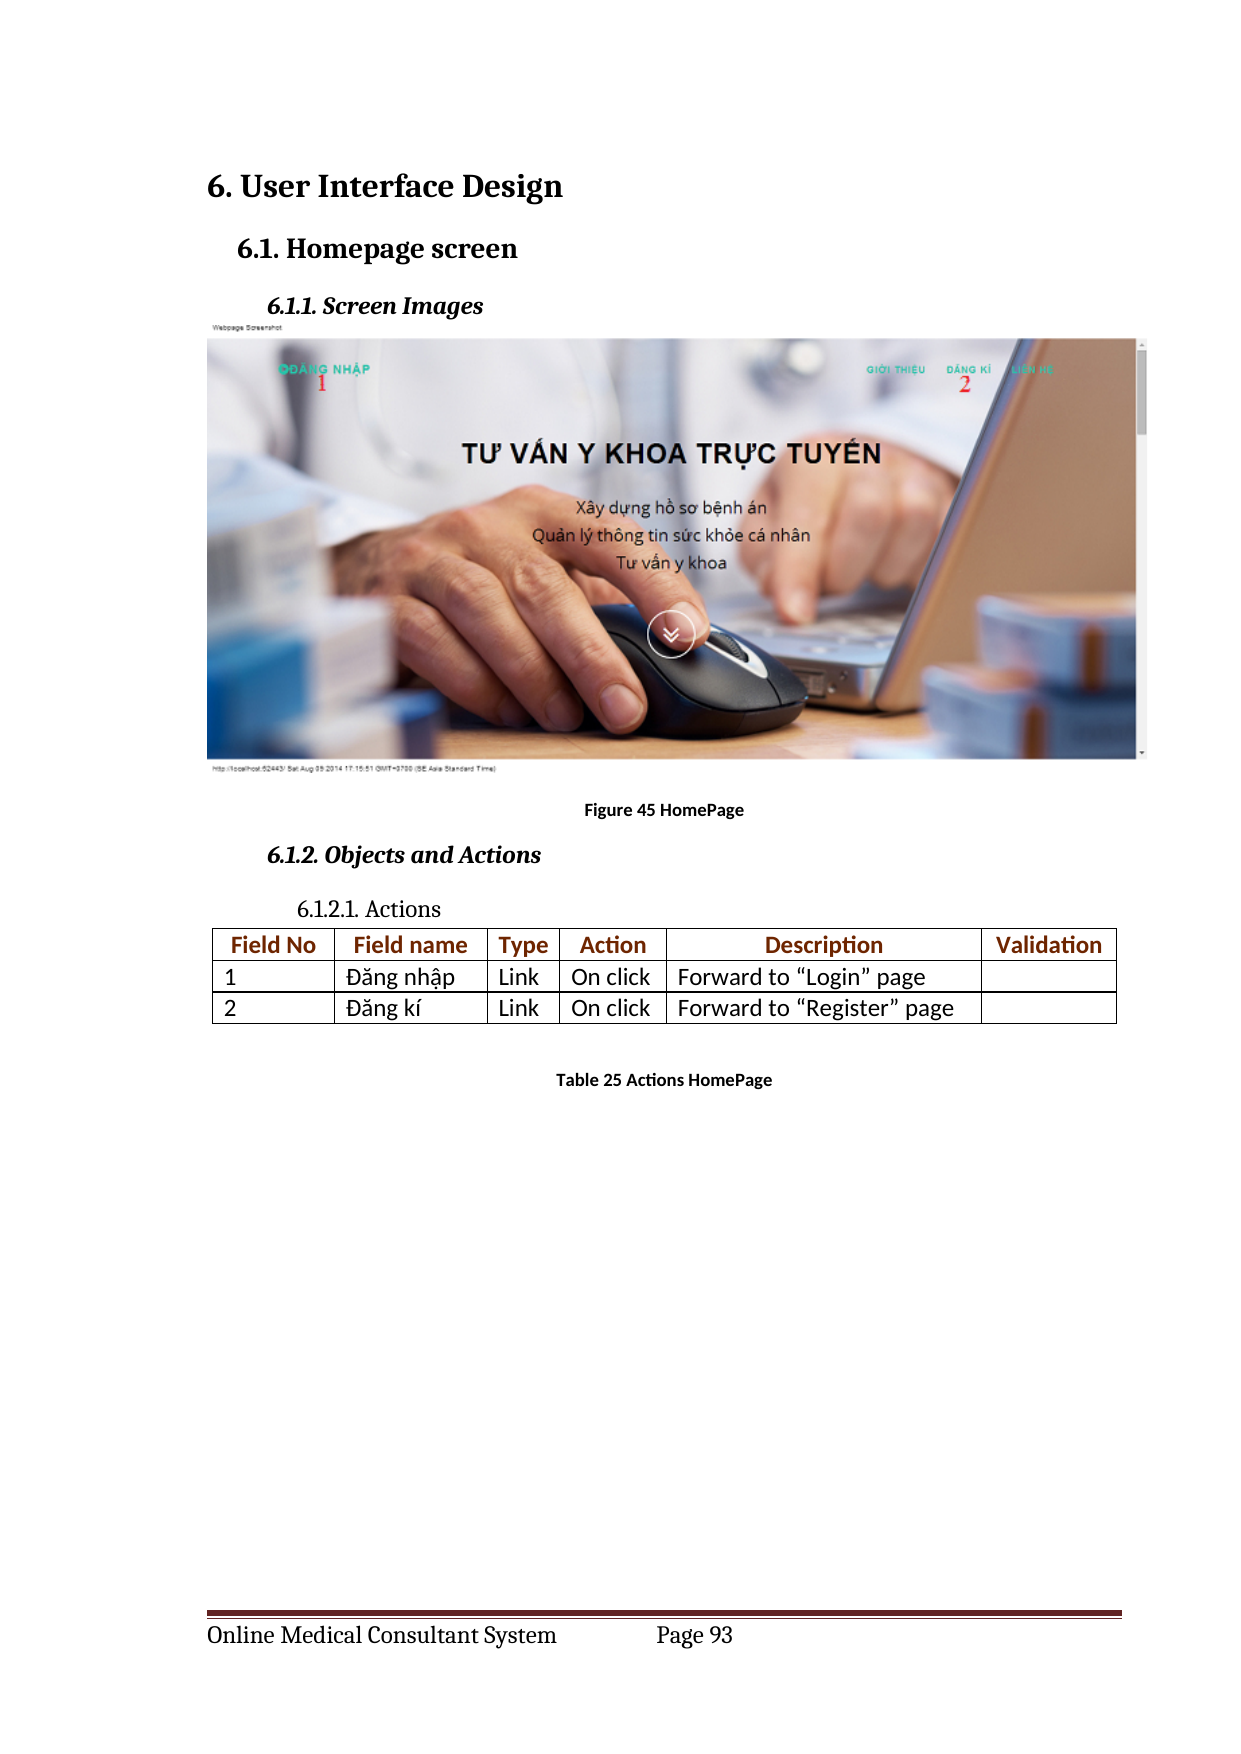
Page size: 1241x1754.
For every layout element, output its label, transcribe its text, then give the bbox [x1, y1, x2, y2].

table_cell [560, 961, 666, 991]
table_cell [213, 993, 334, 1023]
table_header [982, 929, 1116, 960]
picture [207, 325, 1148, 773]
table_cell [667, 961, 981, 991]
subtitle Homepage screen [237, 233, 1122, 266]
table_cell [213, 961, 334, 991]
subtitle Screen Images [267, 292, 1122, 321]
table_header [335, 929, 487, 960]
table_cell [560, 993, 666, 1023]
subtitle User Interface Design [207, 168, 1122, 206]
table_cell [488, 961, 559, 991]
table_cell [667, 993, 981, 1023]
subtitle Objects and Actions [267, 841, 1122, 870]
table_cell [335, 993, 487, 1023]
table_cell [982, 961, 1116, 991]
subtitle Actions [282, 895, 1122, 924]
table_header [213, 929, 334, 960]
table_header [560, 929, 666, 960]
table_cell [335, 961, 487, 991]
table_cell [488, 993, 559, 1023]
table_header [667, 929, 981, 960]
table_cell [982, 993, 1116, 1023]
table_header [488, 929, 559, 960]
